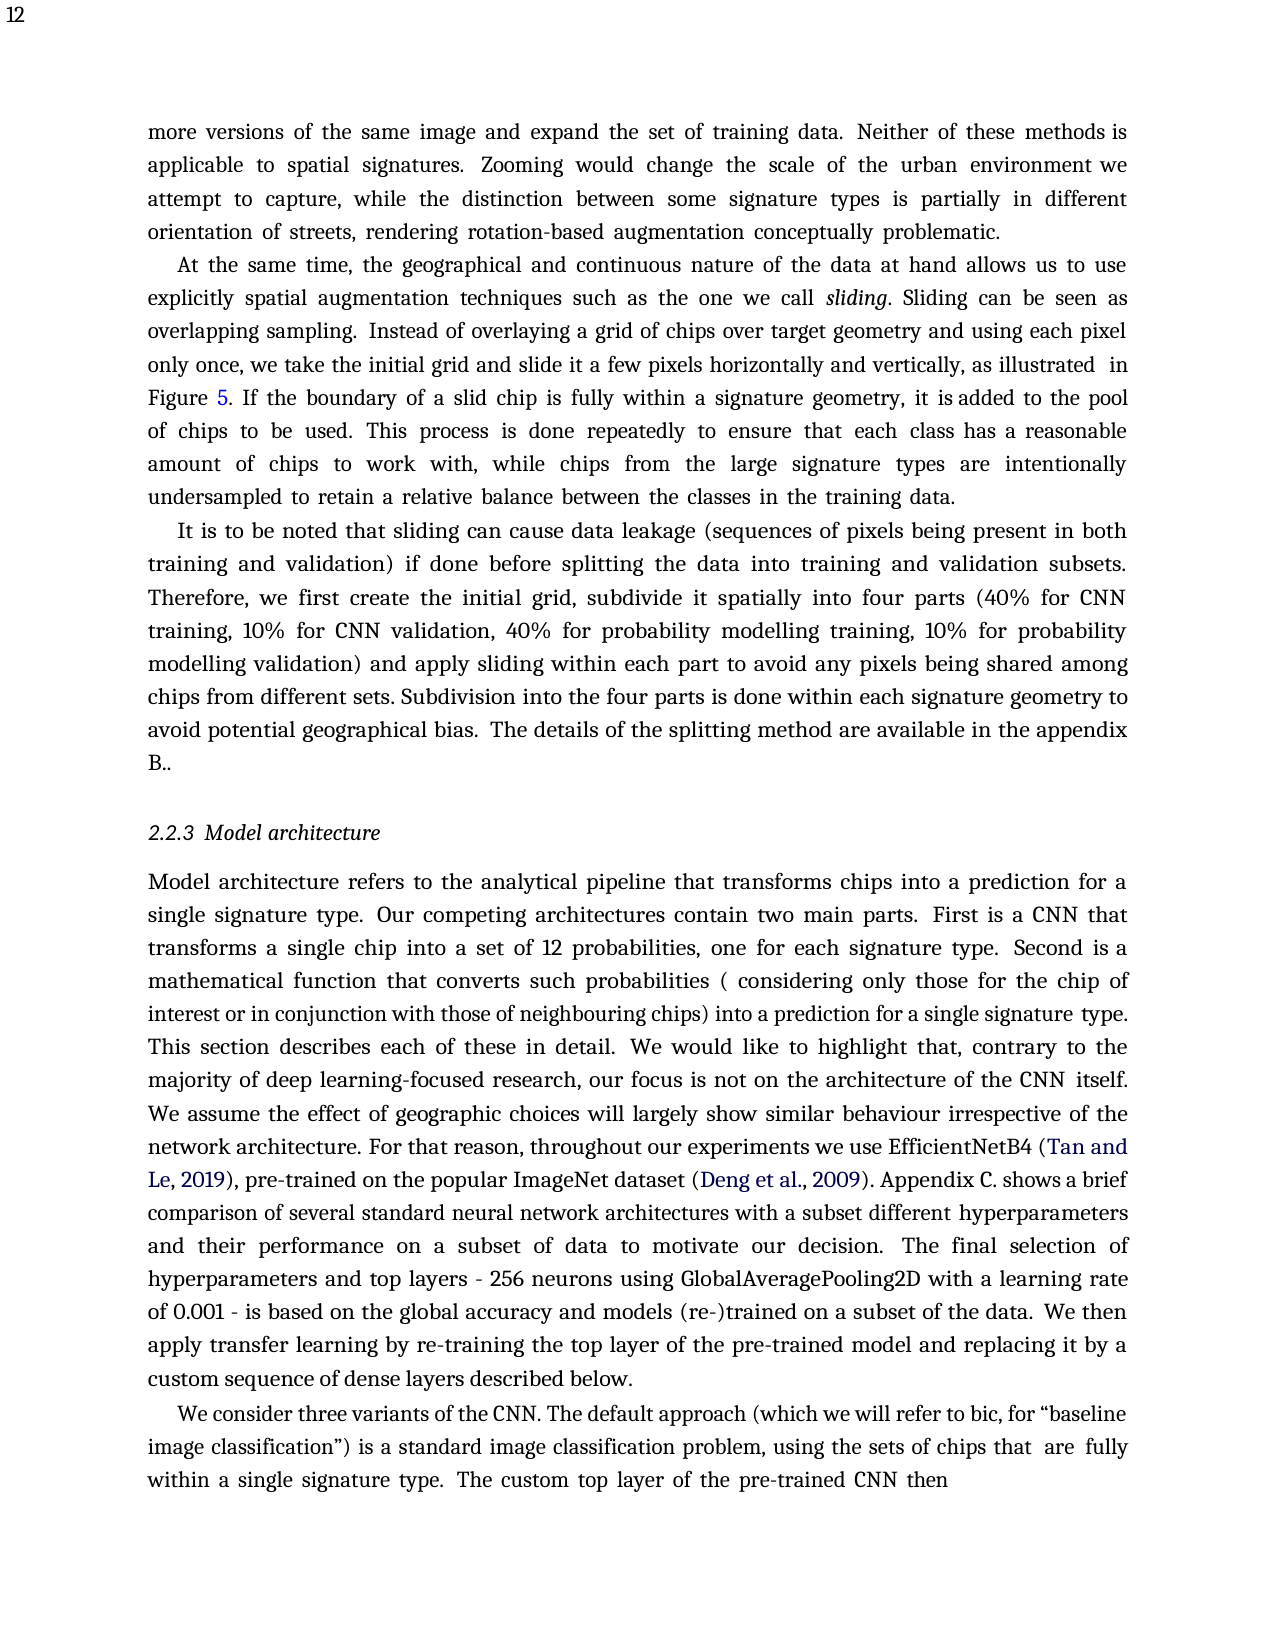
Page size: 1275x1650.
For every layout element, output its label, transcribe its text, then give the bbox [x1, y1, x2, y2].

text It is to be noted that sliding can cause data leakage (sequences of pixels being present in both training and validation) if done before splitting the data into training and validation subsets. Therefore, we first create the initial grid, subdivide it spatially into four parts (40% for CNN training, 10% for CNN validation, 40% for probability modelling training, 10% for probability modelling validation) and apply sliding within each part to avoid any pixels being shared among chips from different sets. Subdivision into the four parts is done within each signature geometry to avoid potential geographical bias. The details of the splitting method are available in the appendix B.. [148, 518, 1128, 776]
text We consider three variants of the CNN. The default approach (which we will refer to bic, for “baseline image classification”) is a standard image classification problem, using the sets of chips that are fully within a single signature type. The custom top layer of the pre-trained CNN then [148, 1400, 1128, 1493]
text Model architecture refers to the analytical pipeline that transforms chips into a prediction for a single signature type. Our competing architectures contain two main parts. First is a CNN that transforms a single chip into a set of 12 probabilities, one for each signature type. Second is a mathematical function that converts such probabilities ( considering only those for the chip of interest or in conjunction with those of neighbouring chips) into a prediction for a single signature type. This section describes each of these in detail. We would like to highlight that, contrary to the majority of deep learning-focused research, our focus is not on the architecture of the CNN itself. We assume the effect of geographic choices will largely show similar behaviour irrespective of the network architecture. For that reason, throughout our experiments we use EfficientNetB4 (Tan and Le, 2019), pre-trained on the popular ImageNet dataset (Deng et al., 2009). Appendix C. shows a brief comparison of several standard neural network architectures with a subset different hyperparameters and their performance on a subset of data to motivate our decision. The final selection of hyperparameters and top layers - 256 neurons using GlobalAveragePooling2D with a learning rate of 0.001 - is based on the global accuracy and models (re-)trained on a subset of the data. We then apply transfer learning by re-training the top layer of the pre-trained model and replacing it by a custom sequence of dense layers described below. [148, 868, 1128, 1392]
list Model architecture [148, 818, 1204, 846]
text more versions of the same image and expand the set of training data. Neither of these methods is applicable to spatial signatures. Zooming would change the scale of the urban environment we attempt to capture, while the distinction between some signature types is partially in different orientation of streets, rendering rotation-based augmentation conceptually problematic. [148, 119, 1128, 245]
text At the same time, the geographical and continuous nature of the data at hand allows us to use explicitly spatial augmentation techniques such as the one we call sliding. Sliding can be seen as overlapping sampling. Instead of overlaying a grid of chips over target geometry and using each pixel only once, we take the initial grid and slide it a few pixels horizontally and vertically, as illustrated in Figure 5. If the boundary of a slid chip is fully within a signature geometry, it is added to the pool of chips to be used. This process is done repeatedly to ensure that each class has a reasonable amount of chips to work with, while chips from the large signature types are intentionally undersampled to retain a relative balance between the classes in the training data. [148, 252, 1128, 510]
